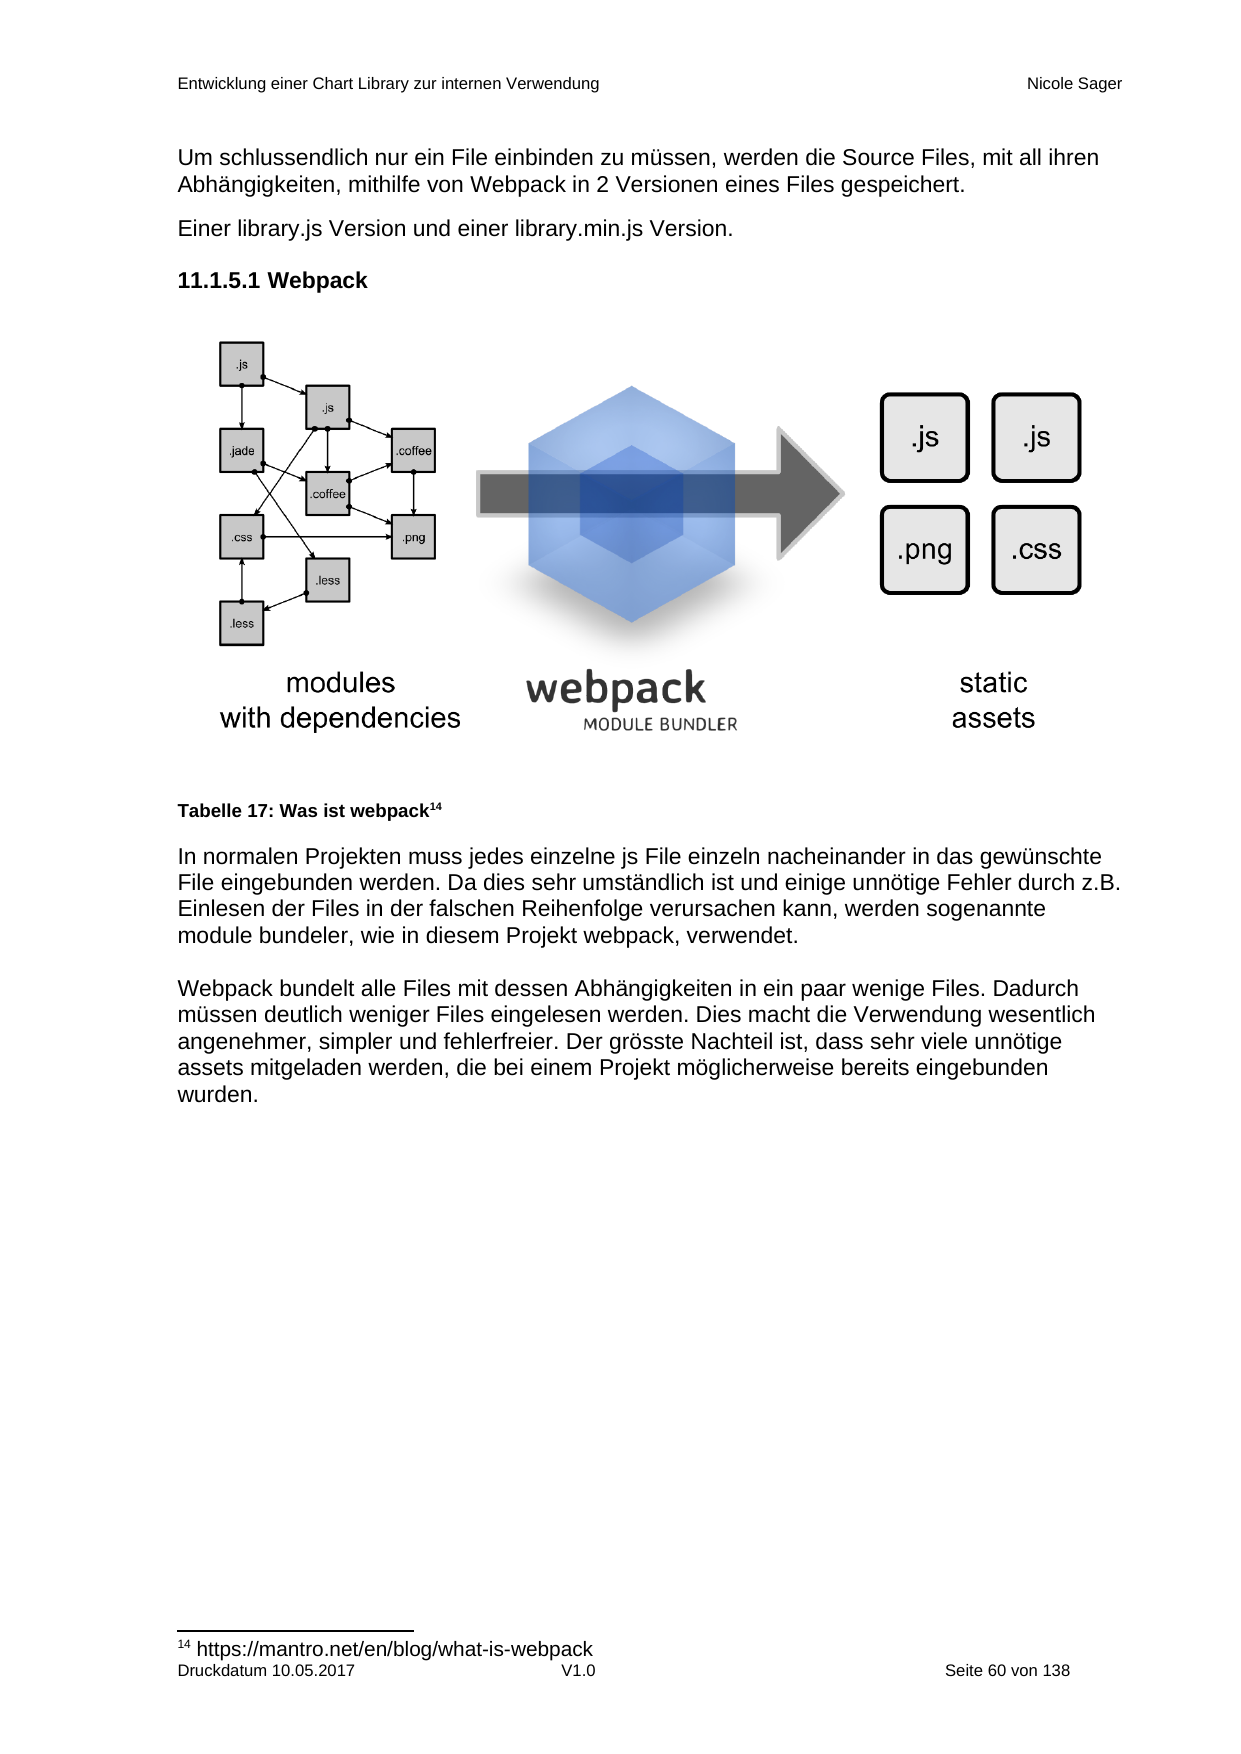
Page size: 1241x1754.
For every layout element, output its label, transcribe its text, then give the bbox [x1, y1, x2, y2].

text Webpack bundelt alle Files mit dessen Abhängigkeiten in ein paar wenige Files. Dadurch müssen deutlich weniger Files eingelesen werden. Dies macht die Verwendung wesentlich angenehmer, simpler und fehlerfreier. Der grösste Nachteil ist, dass sehr viele unnötige assets mitgeladen werden, die bei einem Projekt möglicherweise bereits eingebunden wurden. [177, 975, 1122, 1107]
text In normalen Projekten muss jedes einzelne js File einzeln nacheinander in das gewünschte File eingebunden werden. Da dies sehr umständlich ist und einige unnötige Fehler durch z.B. Einlesen der Files in der falschen Reihenfolge verursachen kann, werden sogenannte module bundeler, wie in diesem Projekt webpack, verwendet. [177, 843, 1122, 948]
text Um schlussendlich nur ein File einbinden zu müssen, werden die Source Files, mit all ihren Abhängigkeiten, mithilfe von Webpack in 2 Versionen eines Files gespeichert. [177, 144, 1122, 198]
text Einer library.js Version und einer library.min.js Version. [177, 215, 1122, 241]
text Tabelle 21: Was ist webpack [177, 800, 1122, 822]
subtitle Webpack [177, 267, 1122, 293]
picture [177, 299, 1122, 774]
